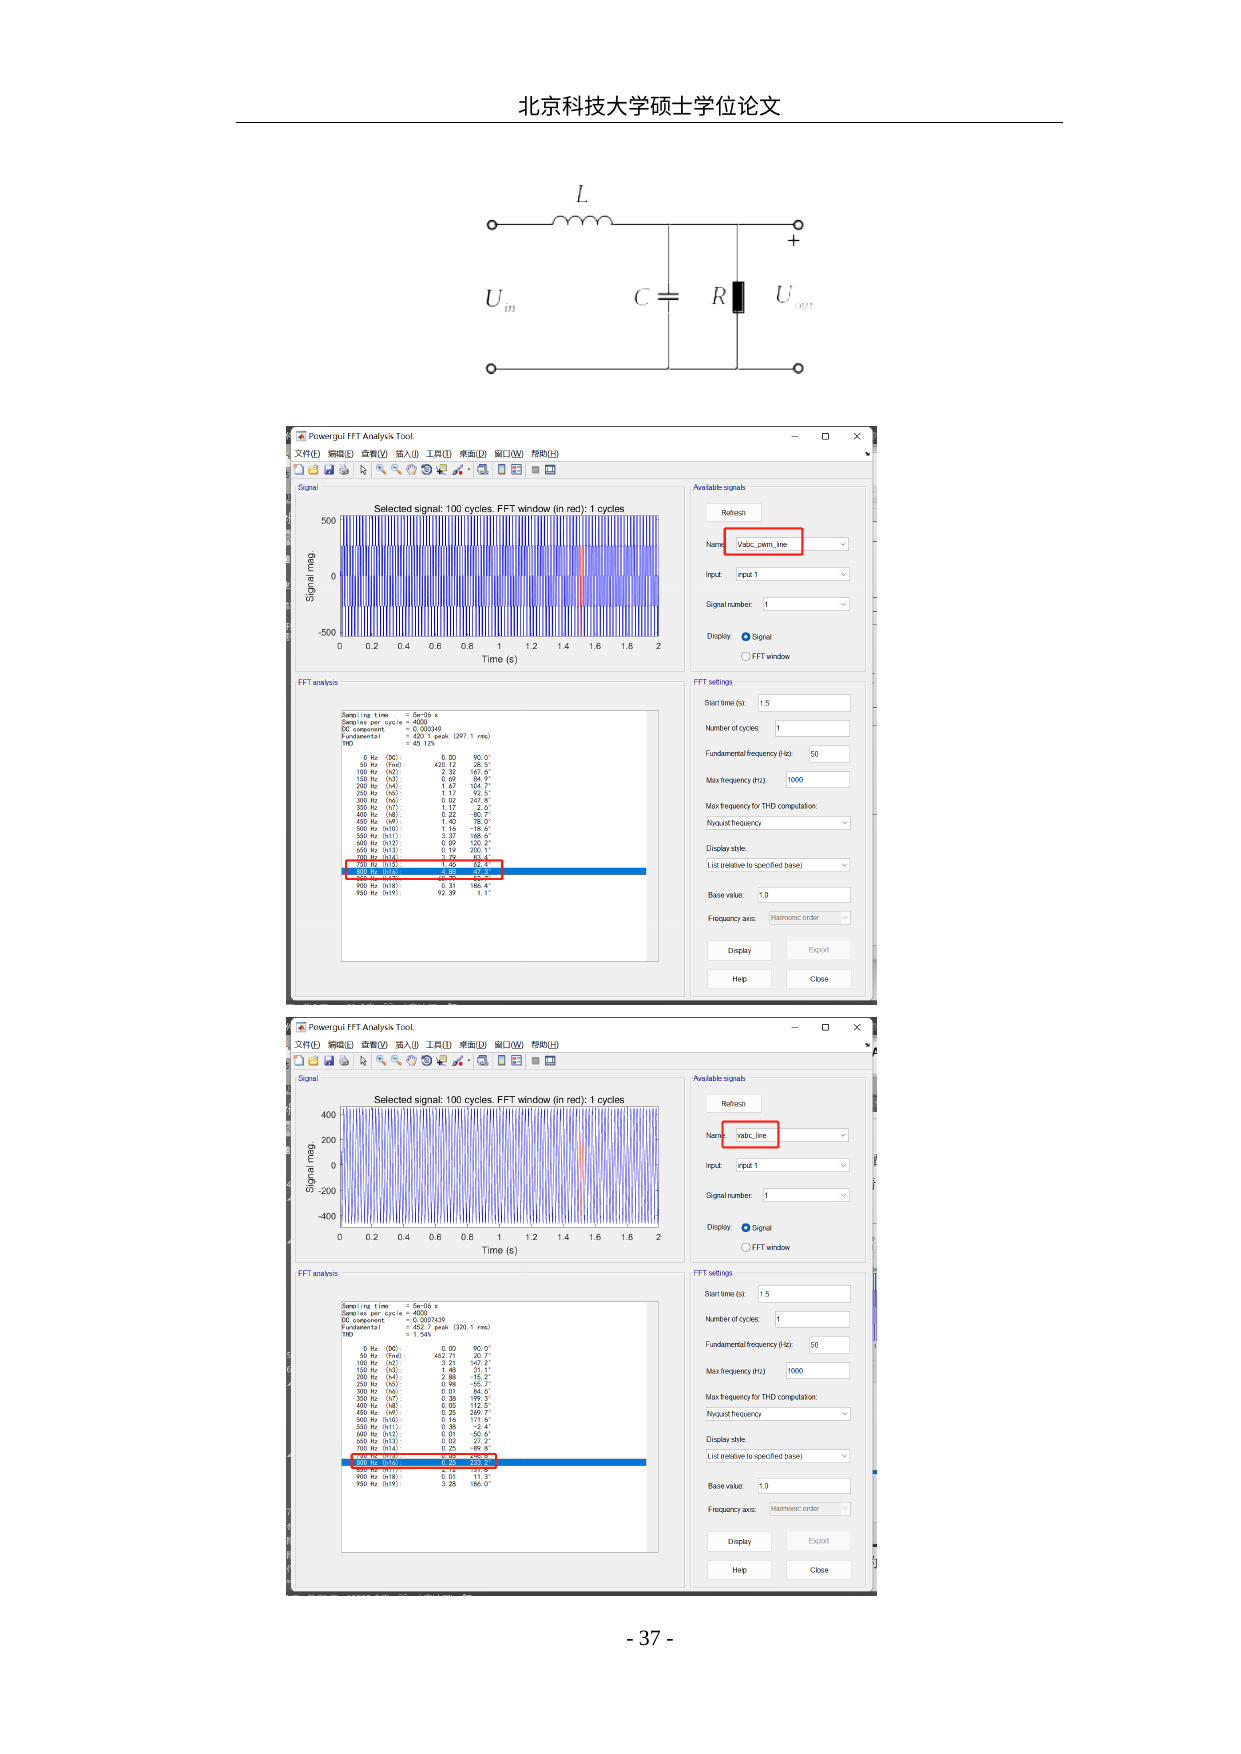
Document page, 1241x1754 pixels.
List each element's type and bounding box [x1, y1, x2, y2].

picture [286, 426, 877, 1005]
picture [286, 1017, 877, 1596]
